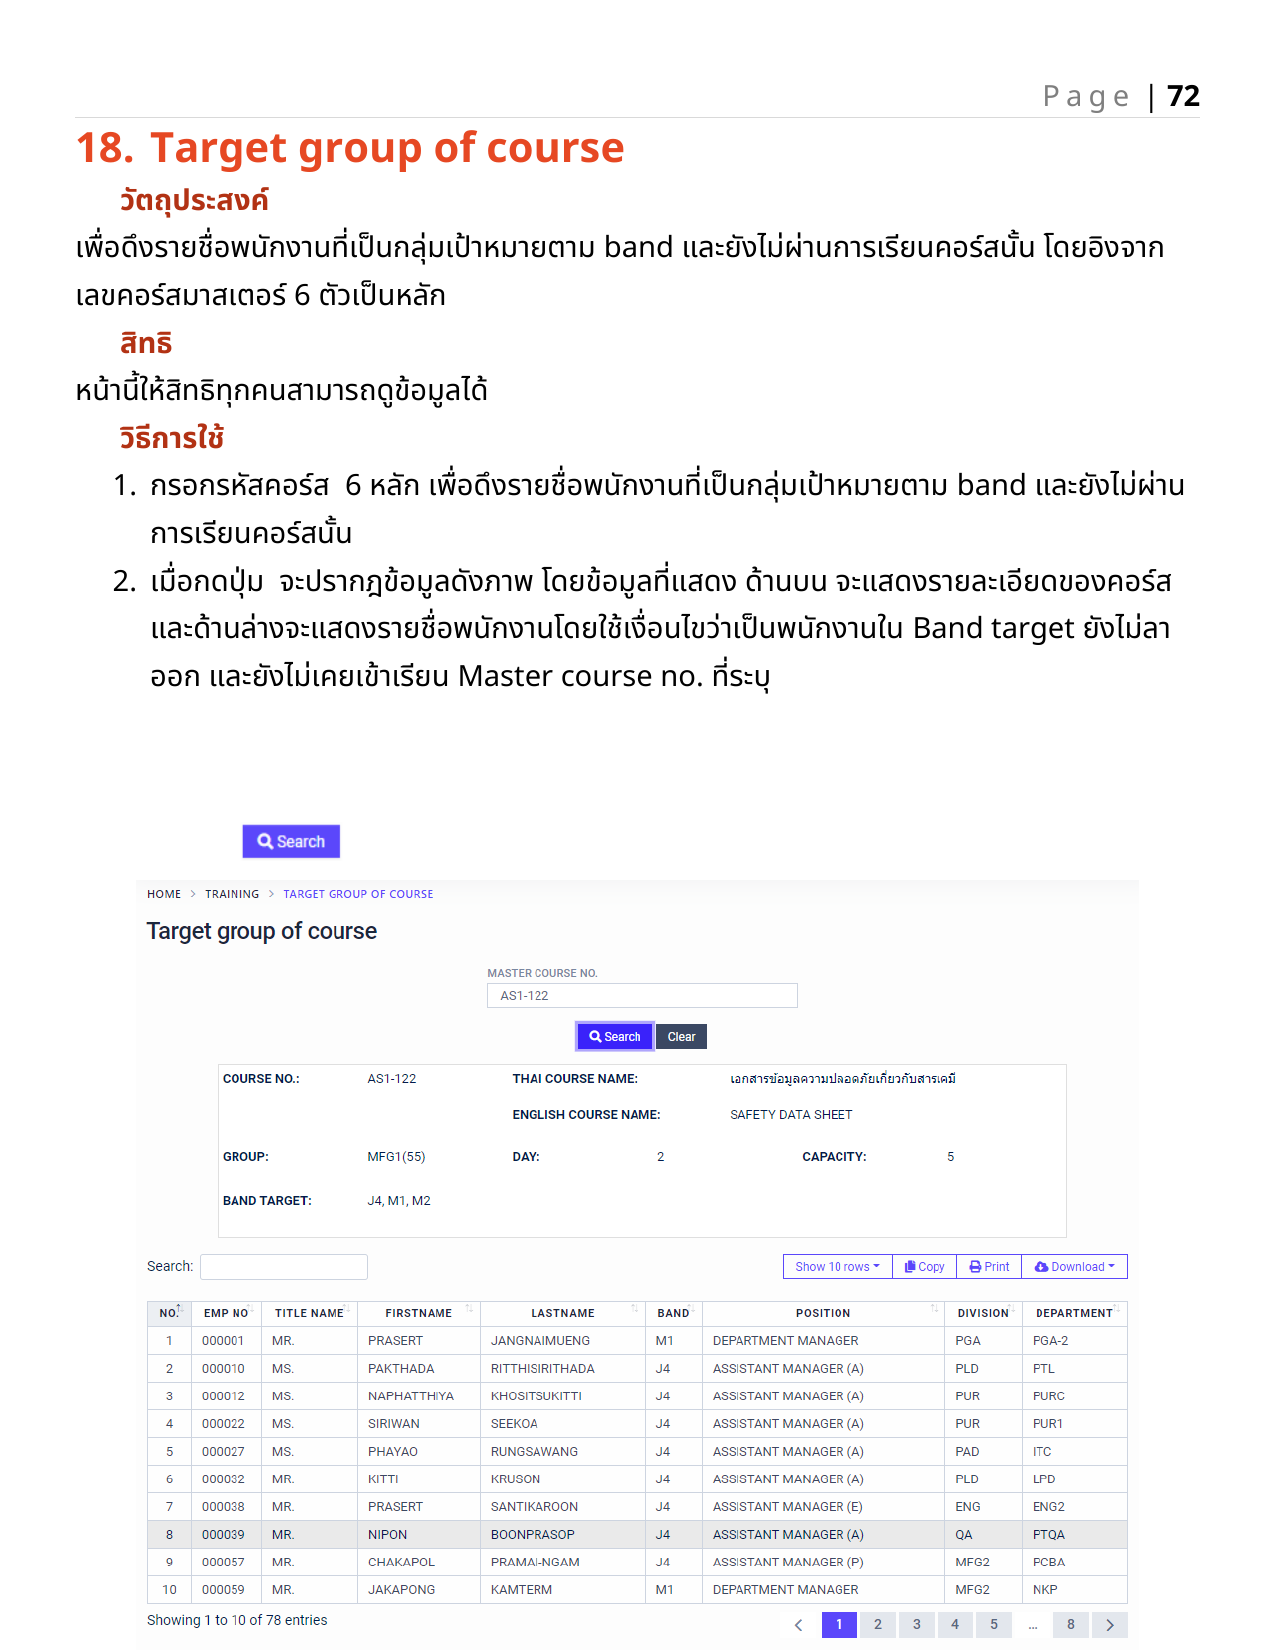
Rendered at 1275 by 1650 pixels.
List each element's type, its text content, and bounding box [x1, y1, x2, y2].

text หน้านี้ให้สิทธิทุกคนสามารถดูข้อมูลได้ [75, 369, 1200, 414]
subtitle Target group of course [75, 118, 1200, 174]
picture [239, 822, 342, 860]
list เมื่อกดปุ่ม จะปรากฎข้อมูลดังภาพ โดยข้อมูลที่แสดง ด้านบน จะแสดงรายละเอียดของคอร์ส และด้านล่างจะแสดงรายชื่อพนักงานโดยใช้เงื่อนไขว่าเป็นพนักงานใน Band target ยังไม่ลาออก และยังไม่เคยเข้าเรียน Master course no. ที่ระบุ [112, 560, 1200, 699]
subtitle วัตถุประสงค์ [120, 179, 1200, 223]
text เพื่อดึงรายชื่อพนักงานที่เป็นกลุ่มเป้าหมายตาม band และยังไม่ผ่านการเรียนคอร์สนั้น โดยอิงจากเลขคอร์สมาสเตอร์ 6 ตัวเป็นหลัก [75, 227, 1200, 318]
subtitle สิทธิ [120, 322, 1200, 366]
list กรอกรหัสคอร์ส 6 หลัก เพื่อดึงรายชื่อพนักงานที่เป็นกลุ่มเป้าหมายตาม band และยังไม่ผ่านการเรียนคอร์สนั้น [112, 464, 1200, 556]
subtitle วิธีการใช้ [120, 417, 1200, 461]
picture [136, 880, 1139, 1650]
